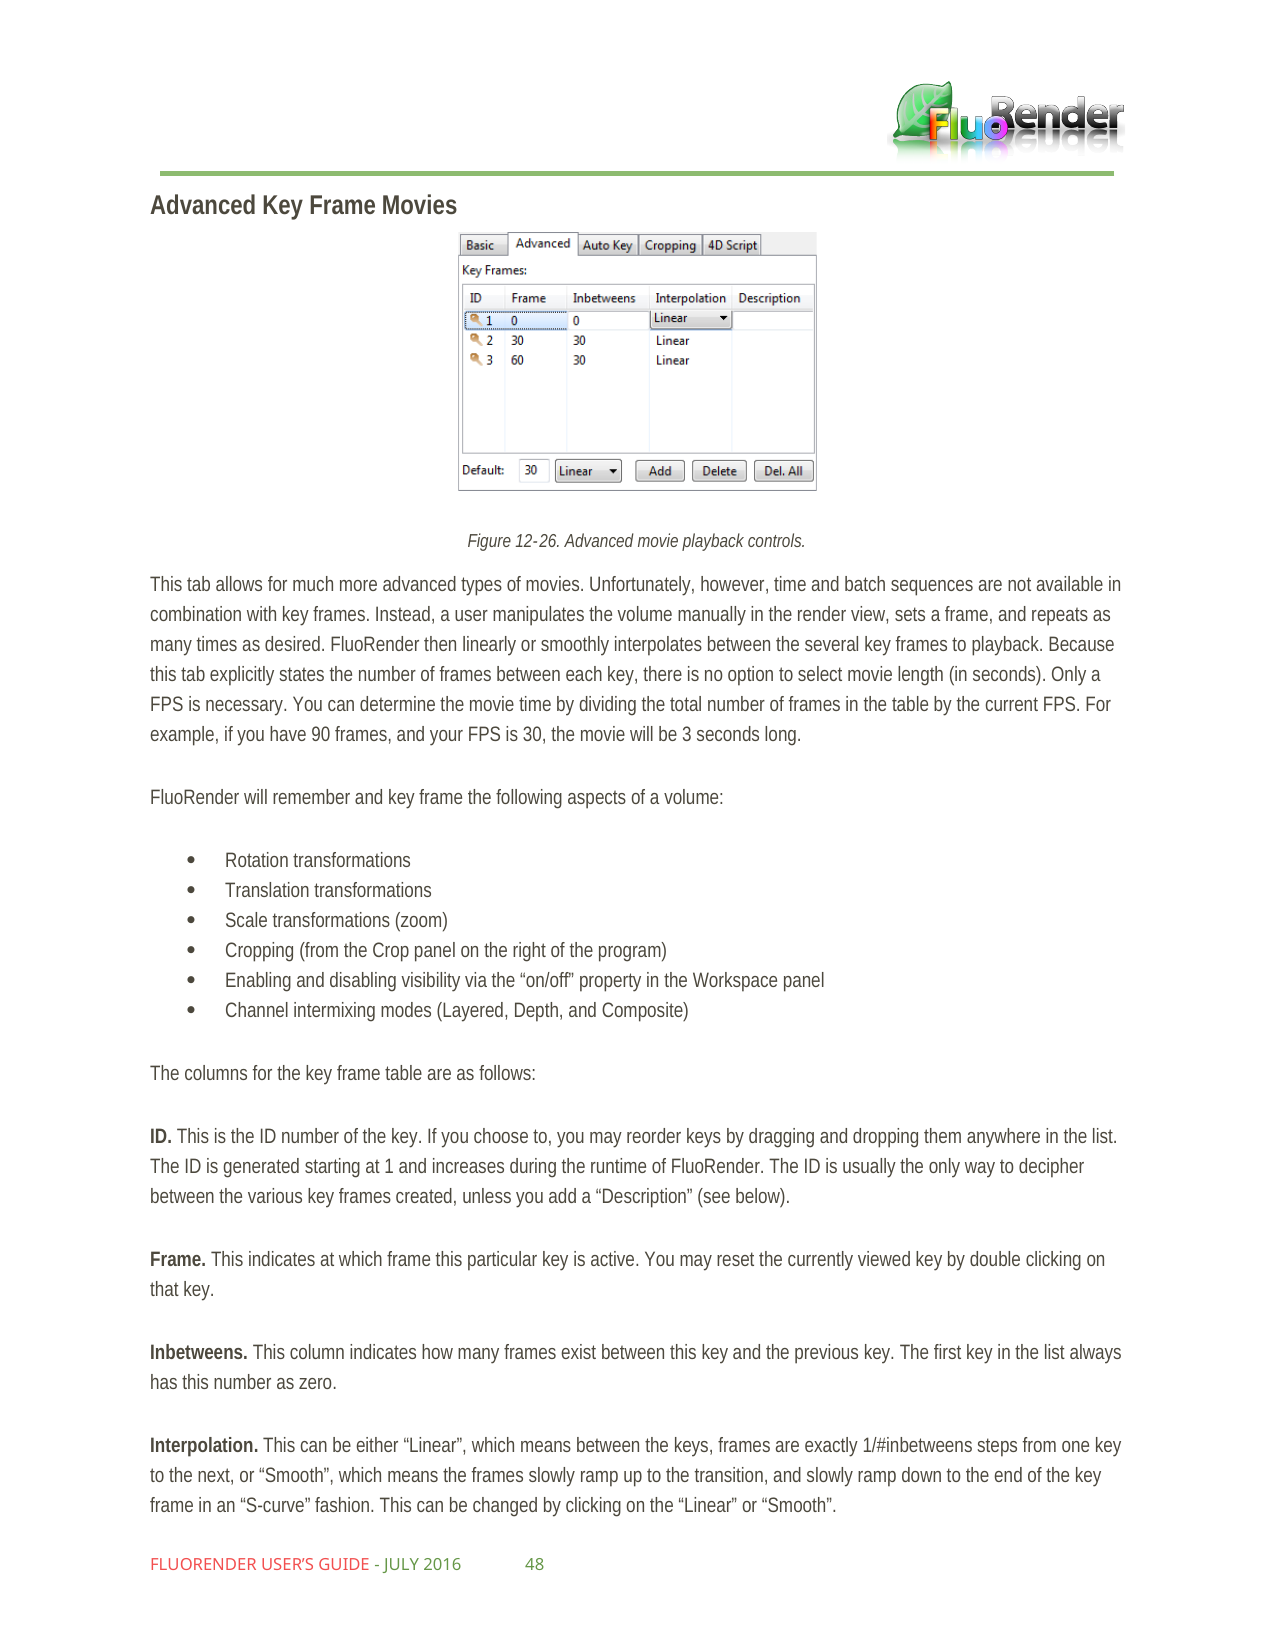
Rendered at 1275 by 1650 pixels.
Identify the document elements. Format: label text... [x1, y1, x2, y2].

list Scale transformations (zoom) [187, 908, 1125, 932]
list Channel intermixing modes (Layered, Depth, and Composite) [187, 998, 1125, 1022]
text Inbetweens. This column indicates how many frames exist between this key and the previous key. The first key in the list always has this number as zero. [150, 1340, 1125, 1394]
list Translation transformations [187, 878, 1125, 902]
text This tab allows for much more advanced types of movies. Unfortunately, however, time and batch sequences are not available in combination with key frames. Instead, a user manipulates the volume manually in the render view, sets a frame, and repeats as many times as desired. FluoRender then linearly or smoothly interpolates between the several key frames to playback. Because this tab explicitly states the number of frames between each key, there is no option to select movie length (in seconds). Only a FPS is necessary. You can determine the movie time by dividing the total number of frames in the table by the current FPS. For example, if you have 90 frames, and your FPS is 30, the movie will be 3 seconds long. [150, 572, 1125, 746]
list Rotation transformations [187, 848, 1125, 872]
text ID. This is the ID number of the key. If you choose to, you may reorder keys by dragging and dropping them anywhere in the list. The ID is generated starting at 1 and increases during the runtime of FluoRender. The ID is usually the only way to decipher between the various key frames created, unless you add a “Description” (see below). [150, 1124, 1125, 1208]
picture [458, 232, 817, 491]
text The columns for the key frame table are as follows: [150, 1061, 1125, 1085]
text Interpolation. This can be either “Linear”, which means between the keys, frames are exactly 1/#inbetweens steps from one key to the next, or “Smooth”, which means the frames slowly ramp up to the transition, and slowly ramp down to the end of the key frame in an “S-curve” fashion. This can be changed by clicking on the “Linear” or “Smooth”. [150, 1433, 1125, 1517]
list Cropping (from the Crop panel on the right of the program) [187, 938, 1125, 962]
text Frame. This indicates at which frame this particular key is active. You may reset the currently viewed key by double clicking on that key. [150, 1247, 1125, 1301]
list Enabling and disabling visibility via the “on/off” property in the Workspace panel [187, 968, 1125, 992]
subtitle Advanced Key Frame Movies [150, 189, 1125, 220]
text FluoRender will remember and key frame the following aspects of a volume: [150, 785, 1125, 809]
picture [887, 75, 1125, 165]
